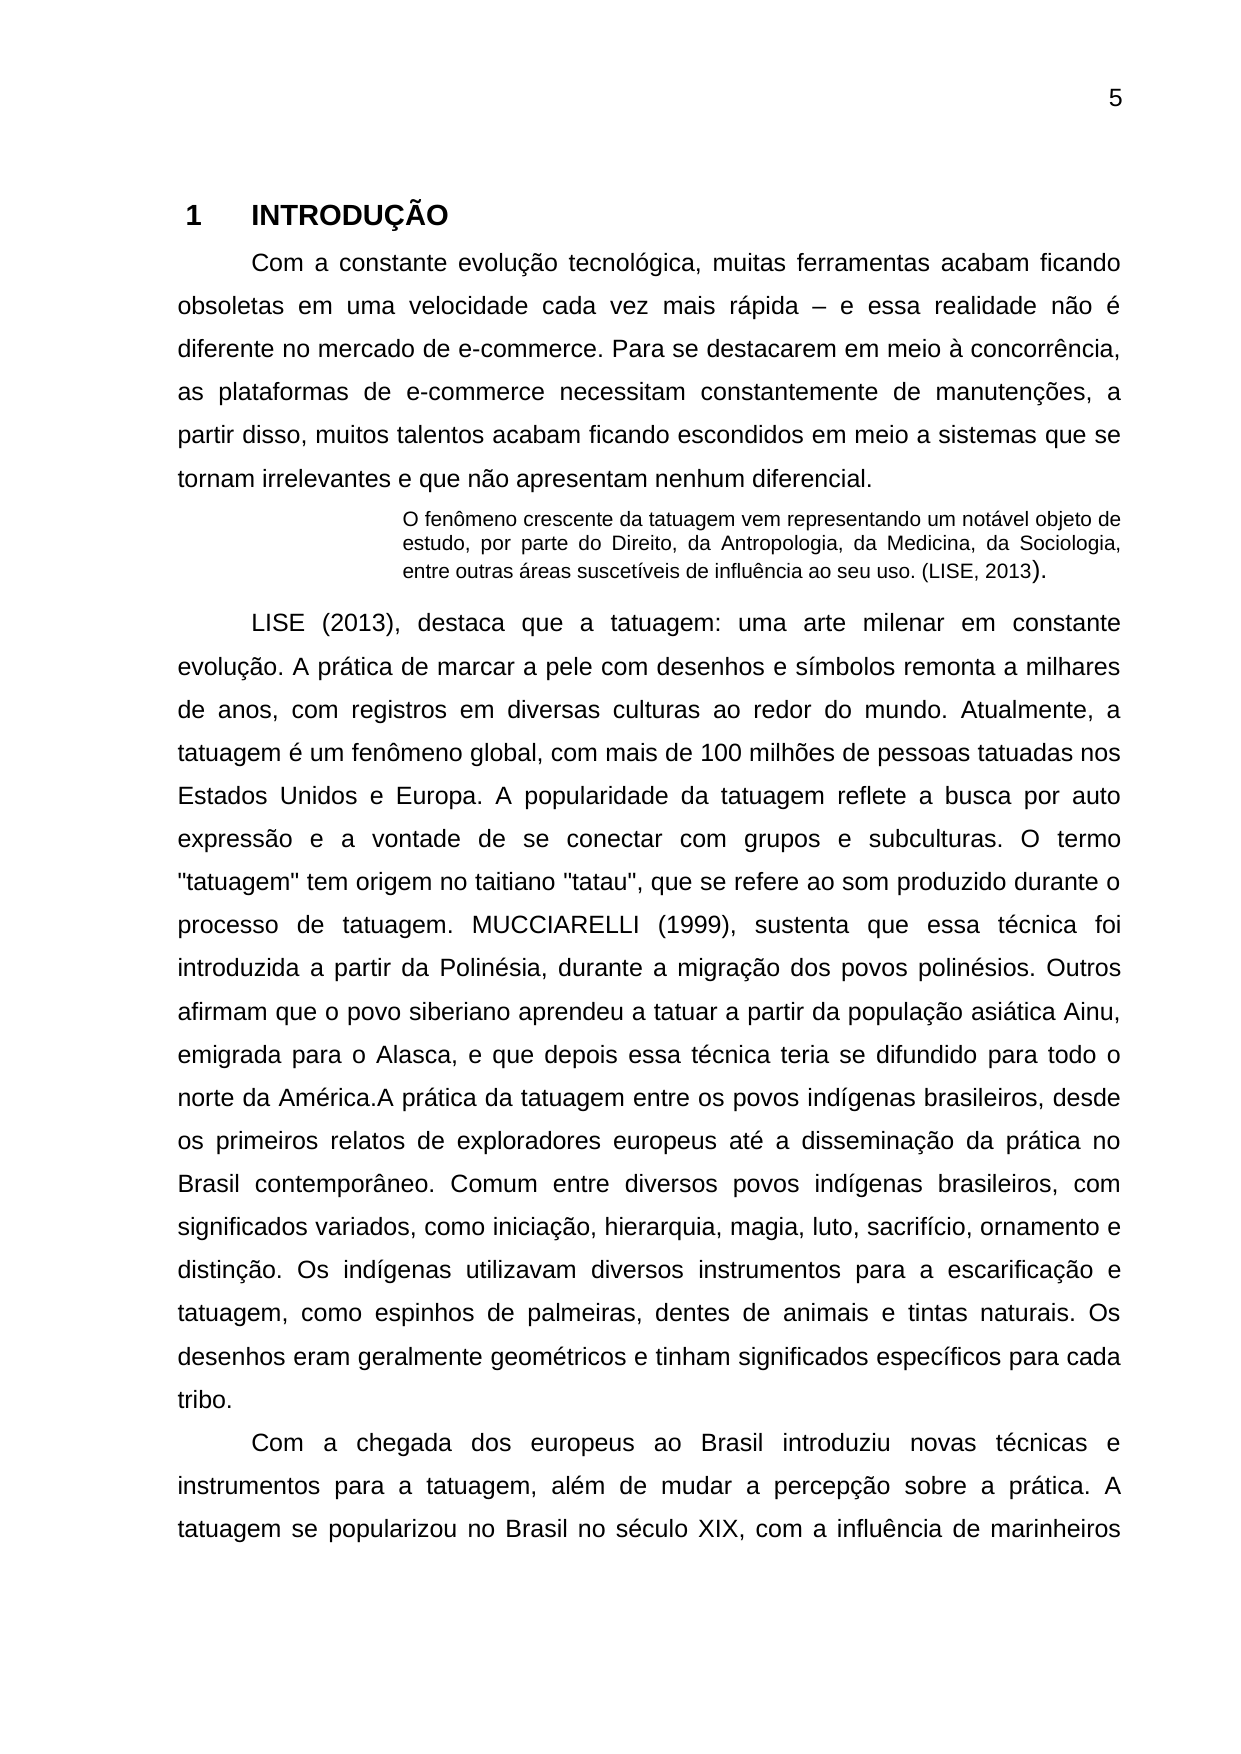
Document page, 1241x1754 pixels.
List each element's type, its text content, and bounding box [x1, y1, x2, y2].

text Com a constante evolução tecnológica, muitas ferramentas acabam ficando obsoletas em uma velocidade cada vez mais rápida – e essa realidade não é diferente no mercado de e-commerce. Para se destacarem em meio à concorrência, as plataformas de e-commerce necessitam constantemente de manutenções, a partir disso, muitos talentos acabam ficando escondidos em meio a sistemas que se tornam irrelevantes e que não apresentam nenhum diferencial. [177, 248, 1122, 492]
subtitle INTRODUÇÃO [177, 198, 1122, 231]
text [177, 1428, 1122, 1543]
text LISE (2013), destaca que a tatuagem: uma arte milenar em constante evolução. A prática de marcar a pele com desenhos e símbolos remonta a milhares de anos, com registros em diversas culturas ao redor do mundo. Atualmente, a tatuagem é um fenômeno global, com mais de 100 milhões de pessoas tatuadas nos Estados Unidos e Europa. A popularidade da tatuagem reflete a busca por auto expressão e a vontade de se conectar com grupos e subculturas. O termo "tatuagem" tem origem no taitiano "tatau", que se refere ao som produzido durante o processo de tatuagem. MUCCIARELLI (1999), sustenta que essa técnica foi introduzida a partir da Polinésia, durante a migração dos povos polinésios. Outros afirmam que o povo siberiano aprendeu a tatuar a partir da população asiática Ainu, emigrada para o Alasca, e que depois essa técnica teria se difundido para todo o norte da América.A prática da tatuagem entre os povos indígenas brasileiros, desde os primeiros relatos de exploradores europeus até a disseminação da prática no Brasil contemporâneo. Comum entre diversos povos indígenas brasileiros, com significados variados, como iniciação, hierarquia, magia, luto, sacrifício, ornamento e distinção. Os indígenas utilizavam diversos instrumentos para a escarificação e tatuagem, como espinhos de palmeiras, dentes de animais e tintas naturais. Os desenhos eram geralmente geométricos e tinham significados específicos para cada tribo. [177, 608, 1122, 1413]
text O fenômeno crescente da tatuagem vem representando um notável objeto de estudo, por parte do Direito, da Antropologia, da Medicina, da Sociologia, entre outras áreas suscetíveis de influência ao seu uso. (LISE, 2013). [402, 507, 1122, 583]
